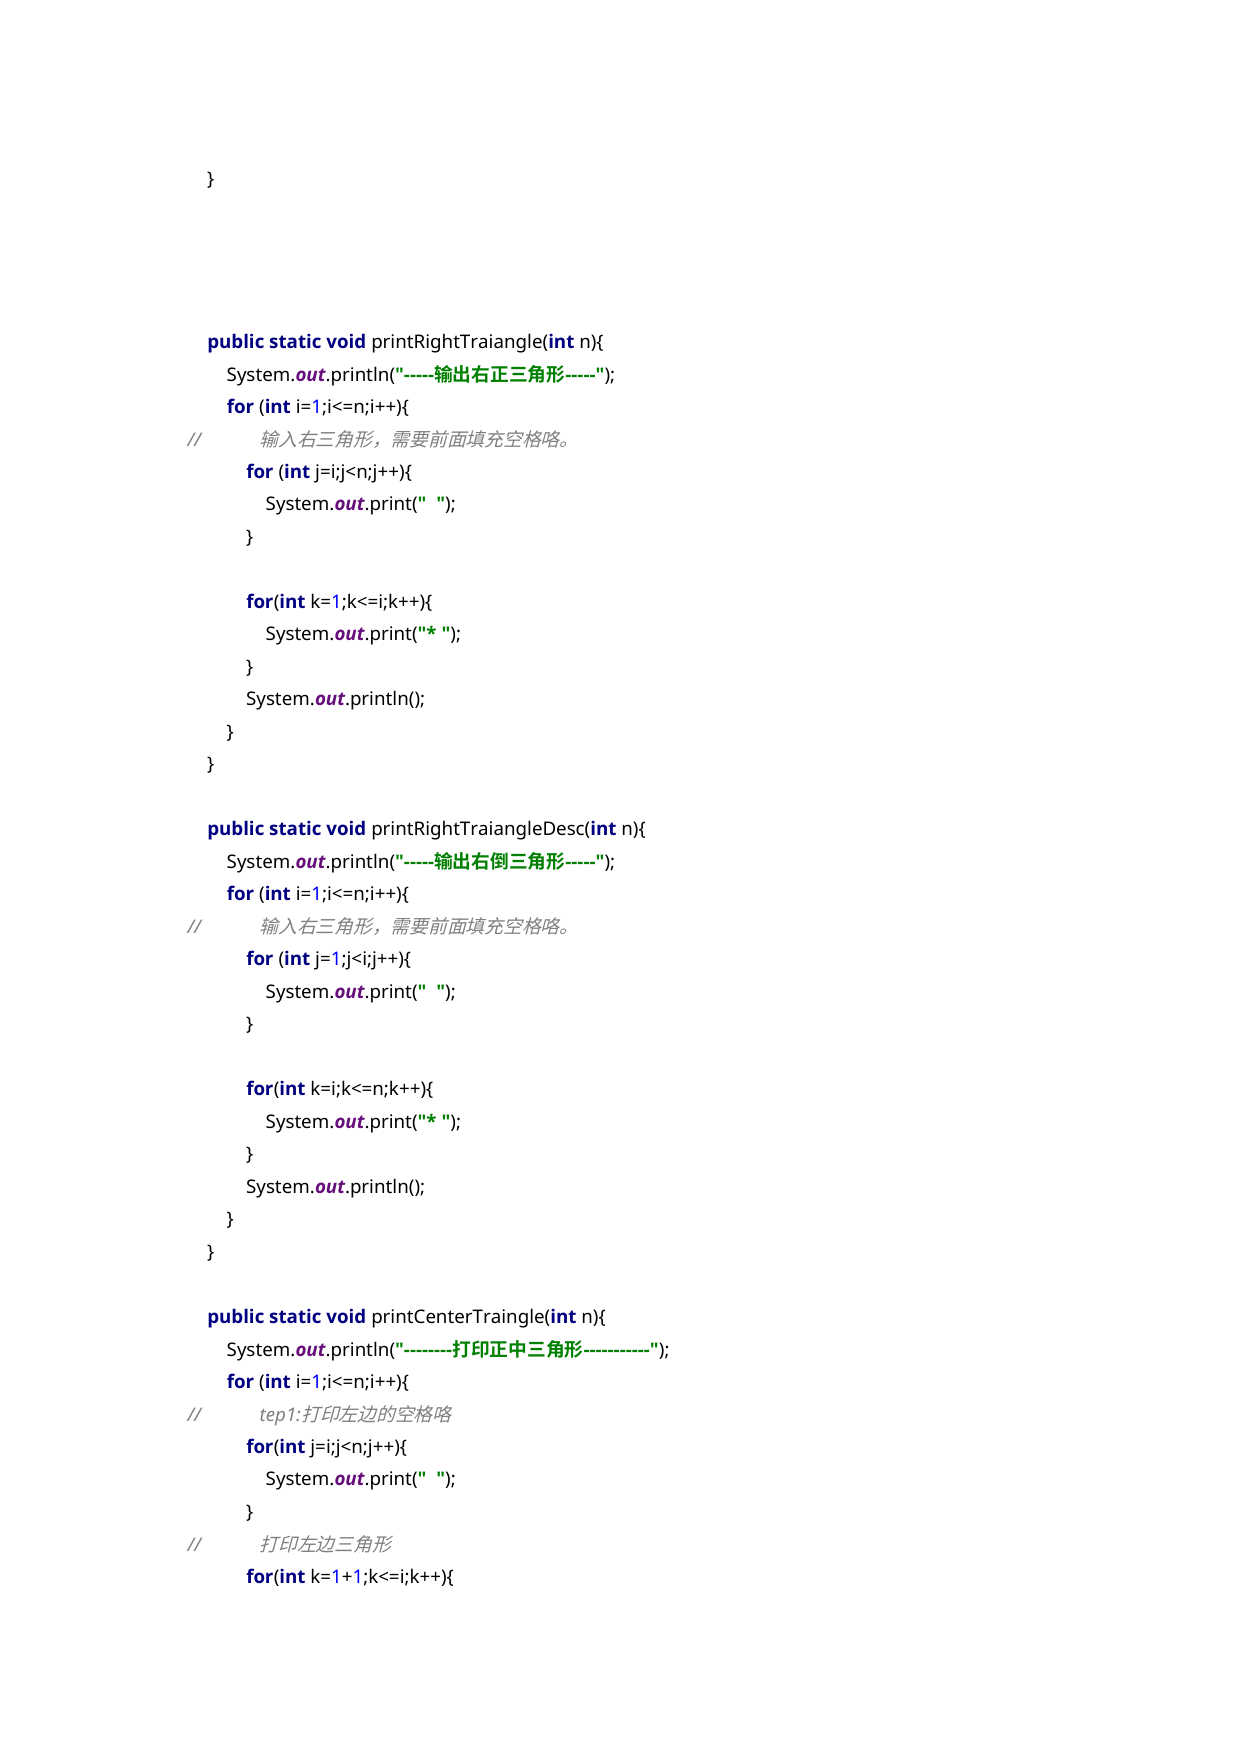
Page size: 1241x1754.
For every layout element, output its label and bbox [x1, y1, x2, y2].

text [187, 162, 1053, 1592]
